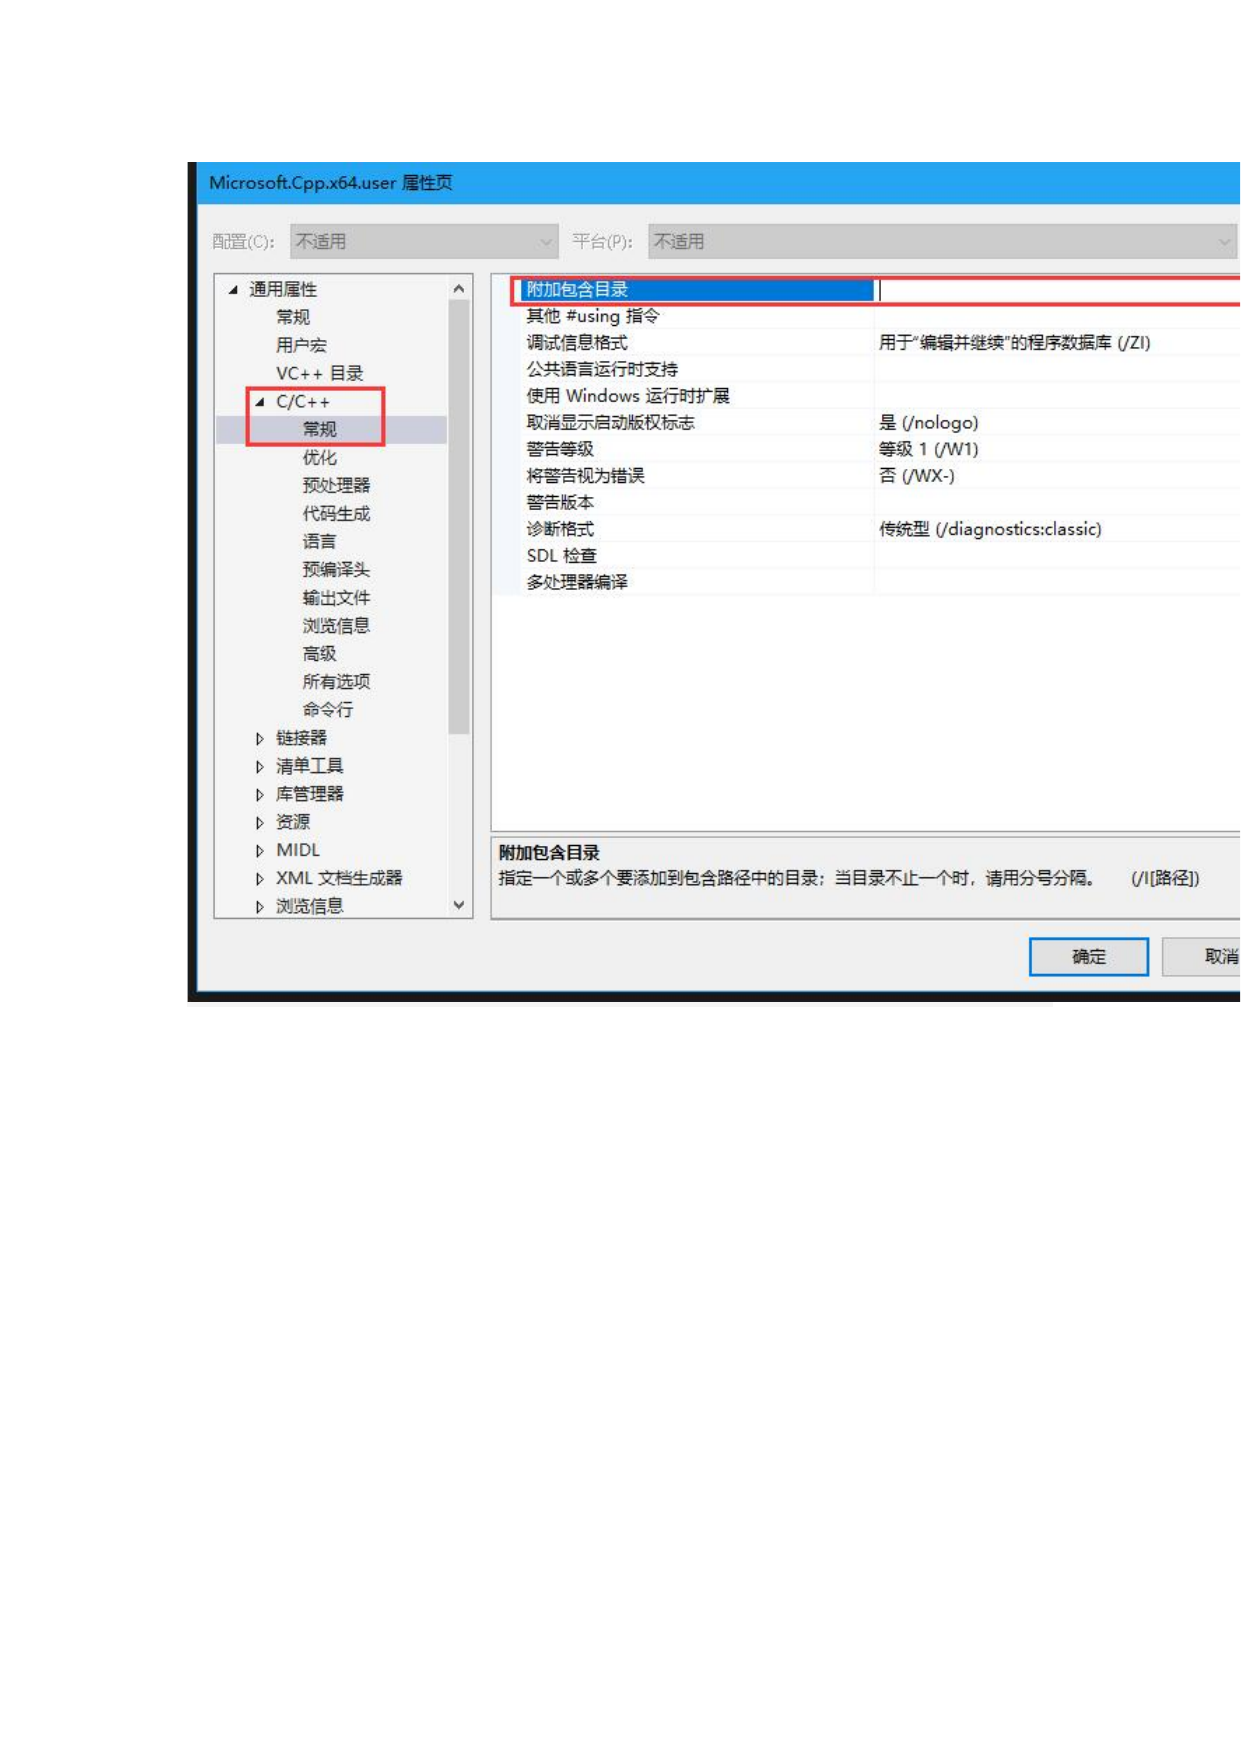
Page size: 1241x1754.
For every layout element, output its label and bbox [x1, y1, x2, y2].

picture [187, 162, 1241, 1002]
